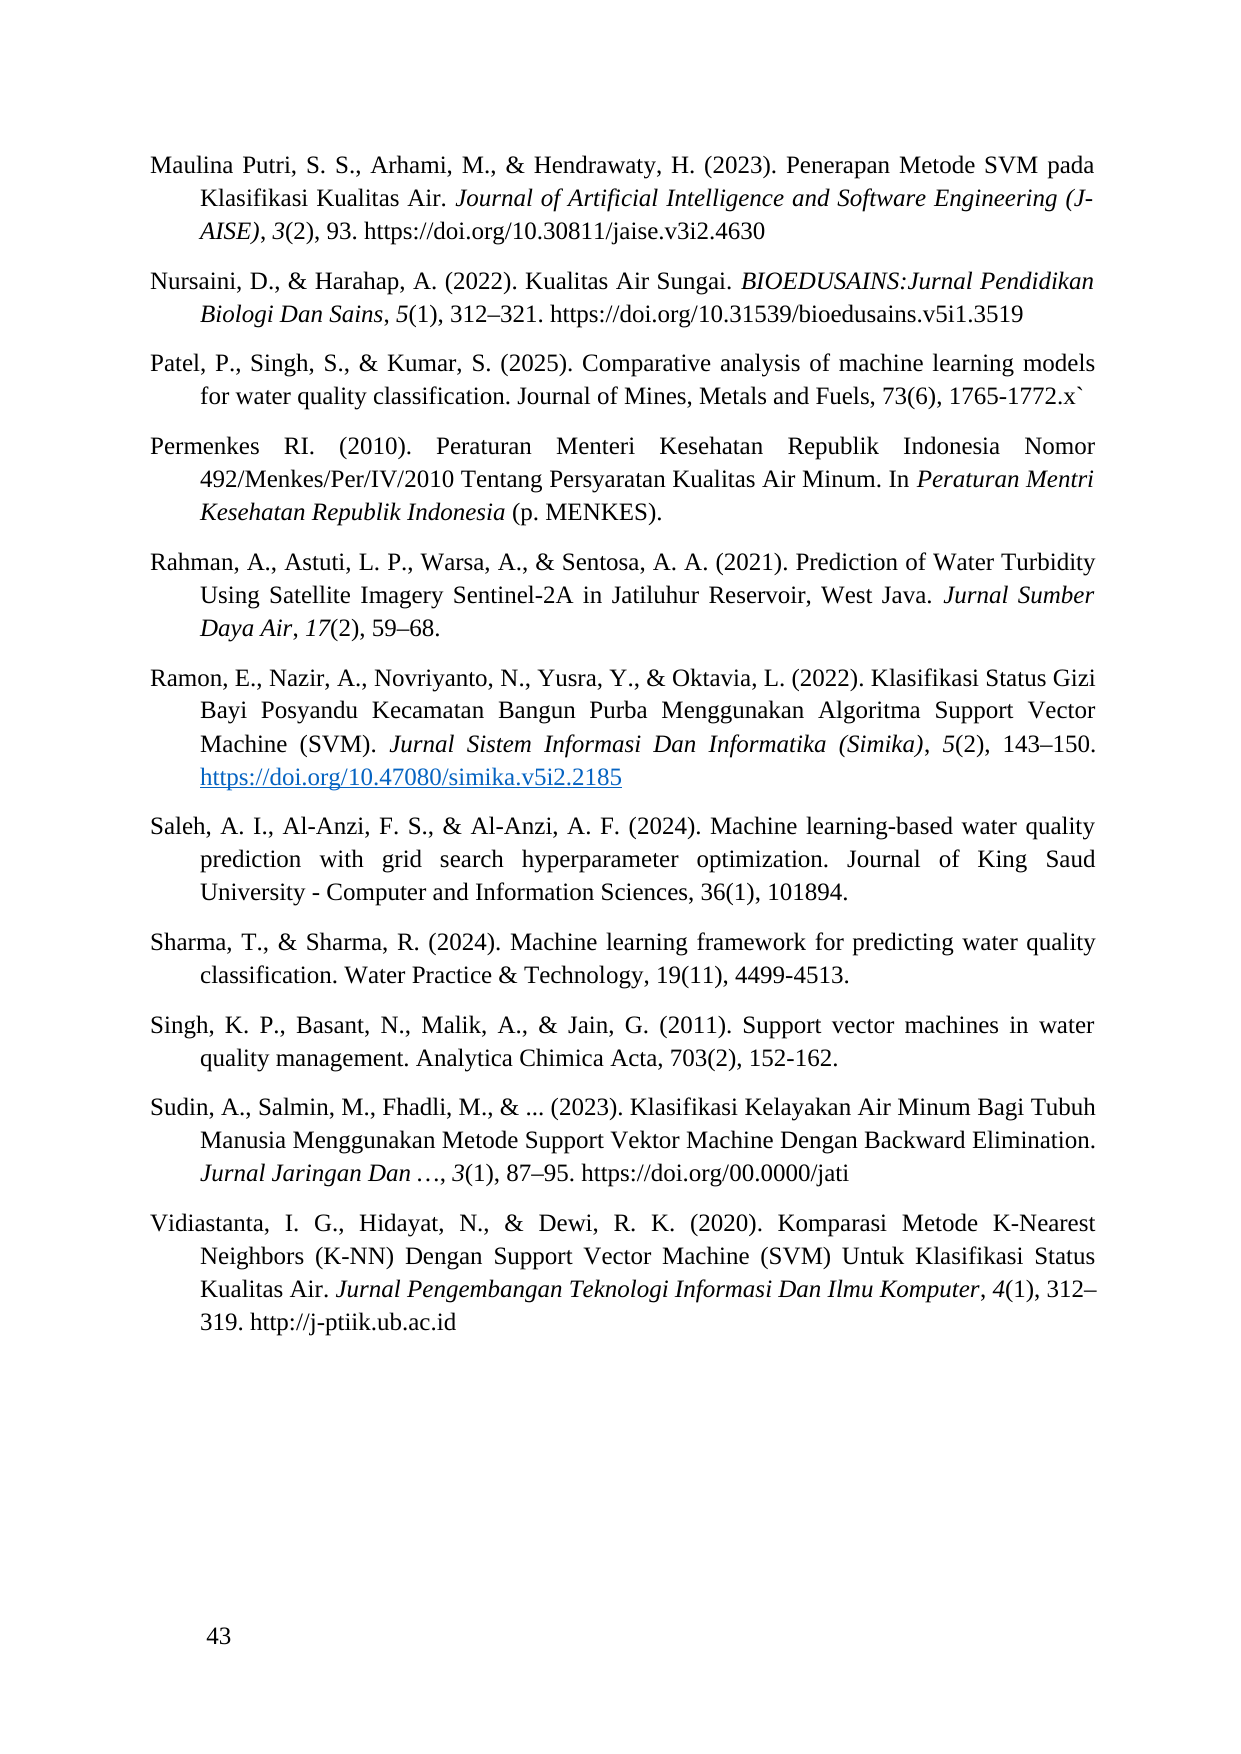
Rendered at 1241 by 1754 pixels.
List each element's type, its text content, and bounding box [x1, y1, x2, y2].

text Rahman, A., Astuti, L. P., Warsa, A., & Sentosa, A. A. (2021). Prediction of Water Turbidity Using Satellite Imagery Sentinel-2A in Jatiluhur Reservoir, West Java. Jurnal Sumber Daya Air, 17(2), 59–68. [150, 547, 1096, 642]
text Nursaini, D., & Harahap, A. (2022). Kualitas Air Sungai. BIOEDUSAINS:Jurnal Pendidikan Biologi Dan Sains, 5(1), 312–321. https://doi.org/10.31539/bioedusains.v5i1.3519 [150, 266, 1096, 327]
text Patel, P., Singh, S., & Kumar, S. (2025). Comparative analysis of machine learning models for water quality classification. Journal of Mines, Metals and Fuels, 73(6), 1765-1772.x` [150, 348, 1096, 410]
text Singh, K. P., Basant, N., Malik, A., & Jain, G. (2011). Support vector machines in water quality management. Analytica Chimica Acta, 703(2), 152-162. [150, 1010, 1096, 1072]
text Ramon, E., Nazir, A., Novriyanto, N., Yusra, Y., & Oktavia, L. (2022). Klasifikasi Status Gizi Bayi Posyandu Kecamatan Bangun Purba Menggunakan Algoritma Support Vector Machine (SVM). Jurnal Sistem Informasi Dan Informatika (Simika), 5(2), 143–150. https://doi.org/10.47080/simika.v5i2.2185 [150, 663, 1096, 790]
text Saleh, A. I., Al-Anzi, F. S., & Al-Anzi, A. F. (2024). Machine learning-based water quality prediction with grid search hyperparameter optimization. Journal of King Saud University - Computer and Information Sciences, 36(1), 101894. [150, 811, 1096, 906]
text Vidiastanta, I. G., Hidayat, N., & Dewi, R. K. (2020). Komparasi Metode K-Nearest Neighbors (K-NN) Dengan Support Vector Machine (SVM) Untuk Klasifikasi Status Kualitas Air. Jurnal Pengembangan Teknologi Informasi Dan Ilmu Komputer, 4(1), 312–319. http://j-ptiik.ub.ac.id [150, 1208, 1096, 1336]
text Sharma, T., & Sharma, R. (2024). Machine learning framework for predicting water quality classification. Water Practice & Technology, 19(11), 4499-4513. [150, 927, 1096, 989]
text Sudin, A., Salmin, M., Fhadli, M., & ... (2023). Klasifikasi Kelayakan Air Minum Bagi Tubuh Manusia Menggunakan Metode Support Vektor Machine Dengan Backward Elimination. Jurnal Jaringan Dan …, 3(1), 87–95. https://doi.org/00.0000/jati [150, 1092, 1096, 1187]
text Maulina Putri, S. S., Arhami, M., & Hendrawaty, H. (2023). Penerapan Metode SVM pada Klasifikasi Kualitas Air. Journal of Artificial Intelligence and Software Engineering (J-AISE), 3(2), 93. https://doi.org/10.30811/jaise.v3i2.4630 [150, 150, 1096, 245]
text Permenkes RI. (2010). Peraturan Menteri Kesehatan Republik Indonesia Nomor 492/Menkes/Per/IV/2010 Tentang Persyaratan Kualitas Air Minum. In Peraturan Mentri Kesehatan Republik Indonesia (p. MENKES). [150, 431, 1096, 526]
